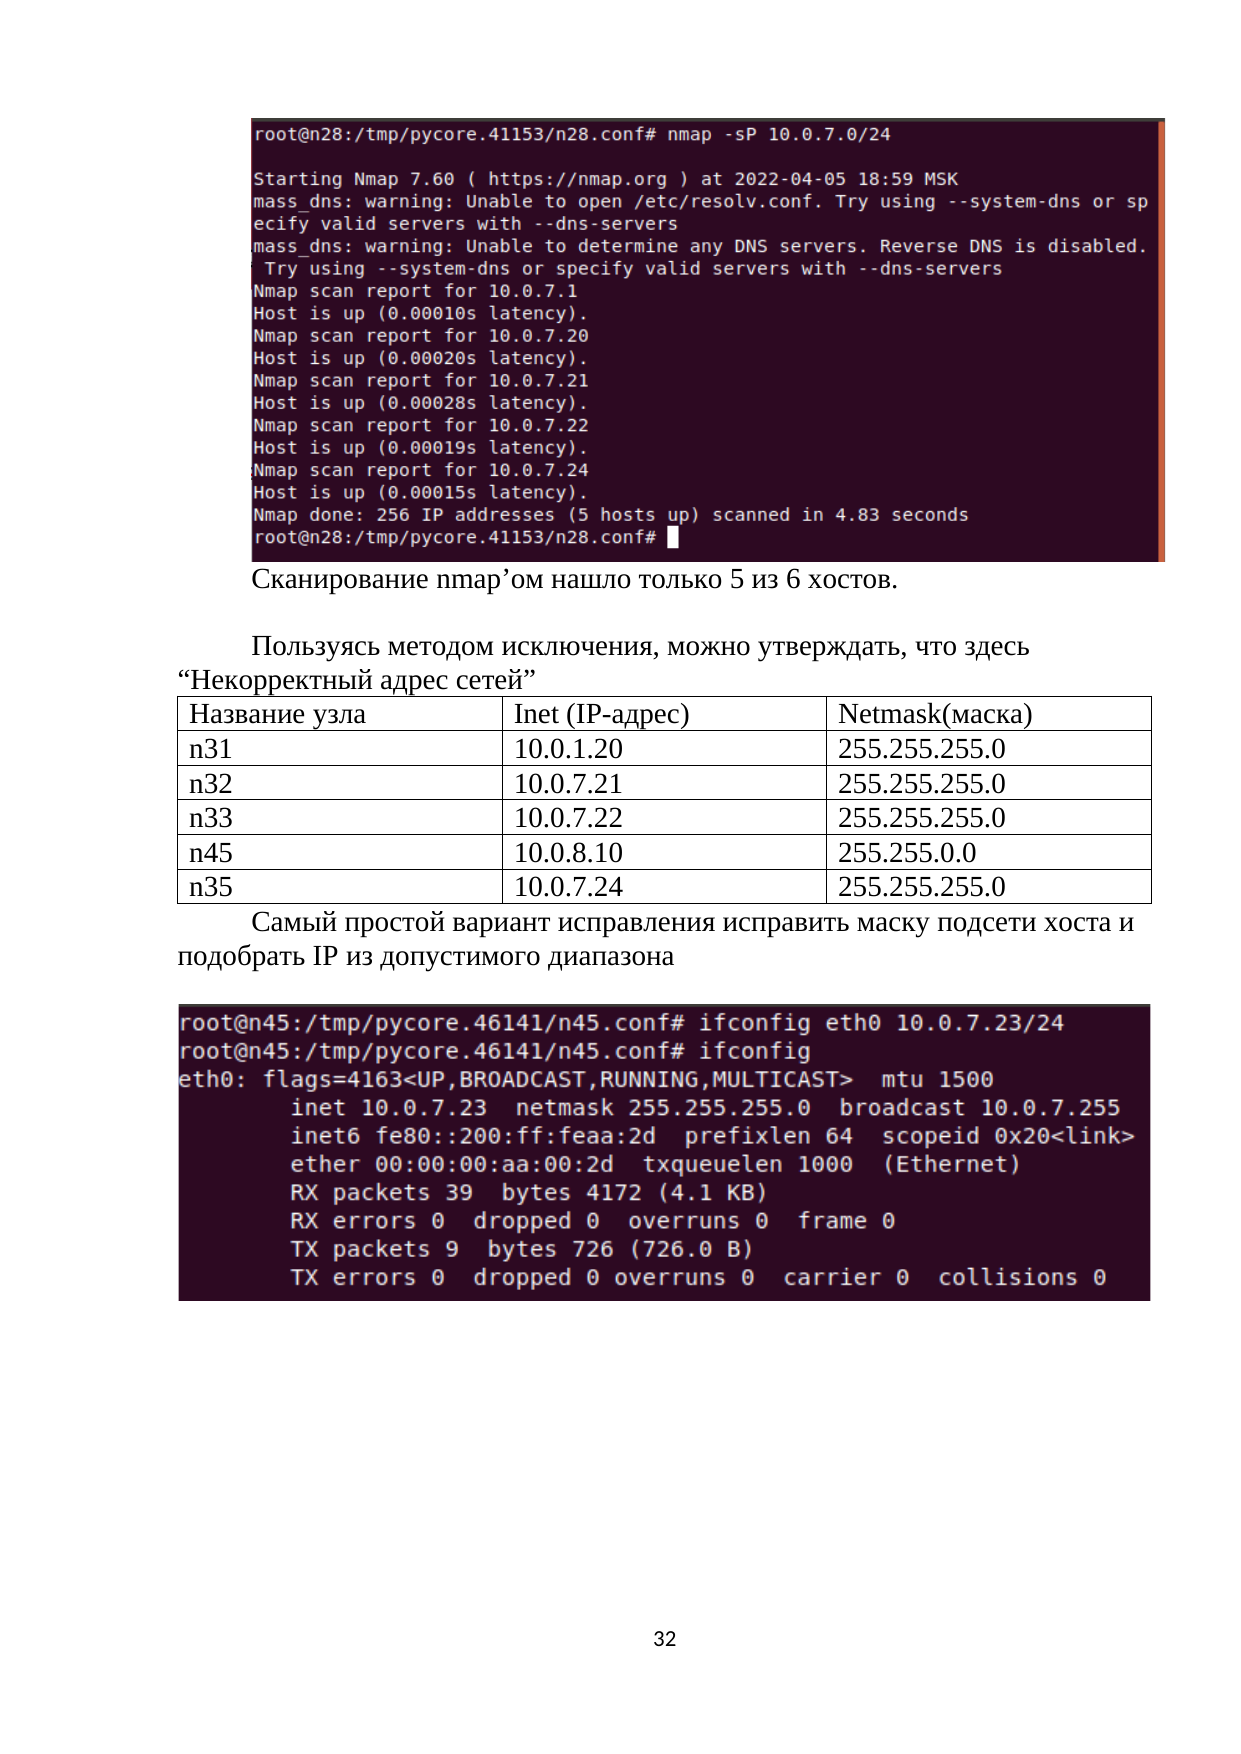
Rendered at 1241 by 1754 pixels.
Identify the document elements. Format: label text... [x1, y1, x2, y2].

table_cell 10.0.7.21 [503, 766, 826, 799]
table_cell n33 [178, 800, 502, 834]
table_cell n31 [178, 731, 502, 765]
table_cell 255.255.0.0 [827, 835, 1151, 868]
table_cell n35 [178, 870, 502, 903]
table_cell n32 [178, 766, 502, 799]
table_header Inet (IP-адрес) [503, 697, 826, 730]
table_cell 10.0.1.20 [503, 731, 826, 765]
table_cell 10.0.7.24 [503, 870, 826, 903]
table_header Название узла [178, 697, 502, 730]
picture [178, 1004, 1151, 1301]
table_cell 255.255.255.0 [827, 800, 1151, 834]
table_cell 10.0.7.22 [503, 800, 826, 834]
table_cell n45 [178, 835, 502, 868]
picture [251, 118, 1166, 562]
table_cell 255.255.255.0 [827, 731, 1151, 765]
text Сканирование nmap’ом нашло только 5 из 6 хостов. [177, 561, 1152, 595]
text Самый простой вариант исправления исправить маску подсети хоста и подобрать IP из допустимого диапазона [177, 904, 1152, 971]
table_cell 255.255.255.0 [827, 766, 1151, 799]
table_header Netmask(маска) [827, 697, 1151, 730]
table_cell 10.0.8.10 [503, 835, 826, 868]
table_cell 255.255.255.0 [827, 870, 1151, 903]
text Пользуясь методом исключения, можно утверждать, что здесь “Некорректный адрес сетей” [177, 628, 1152, 696]
